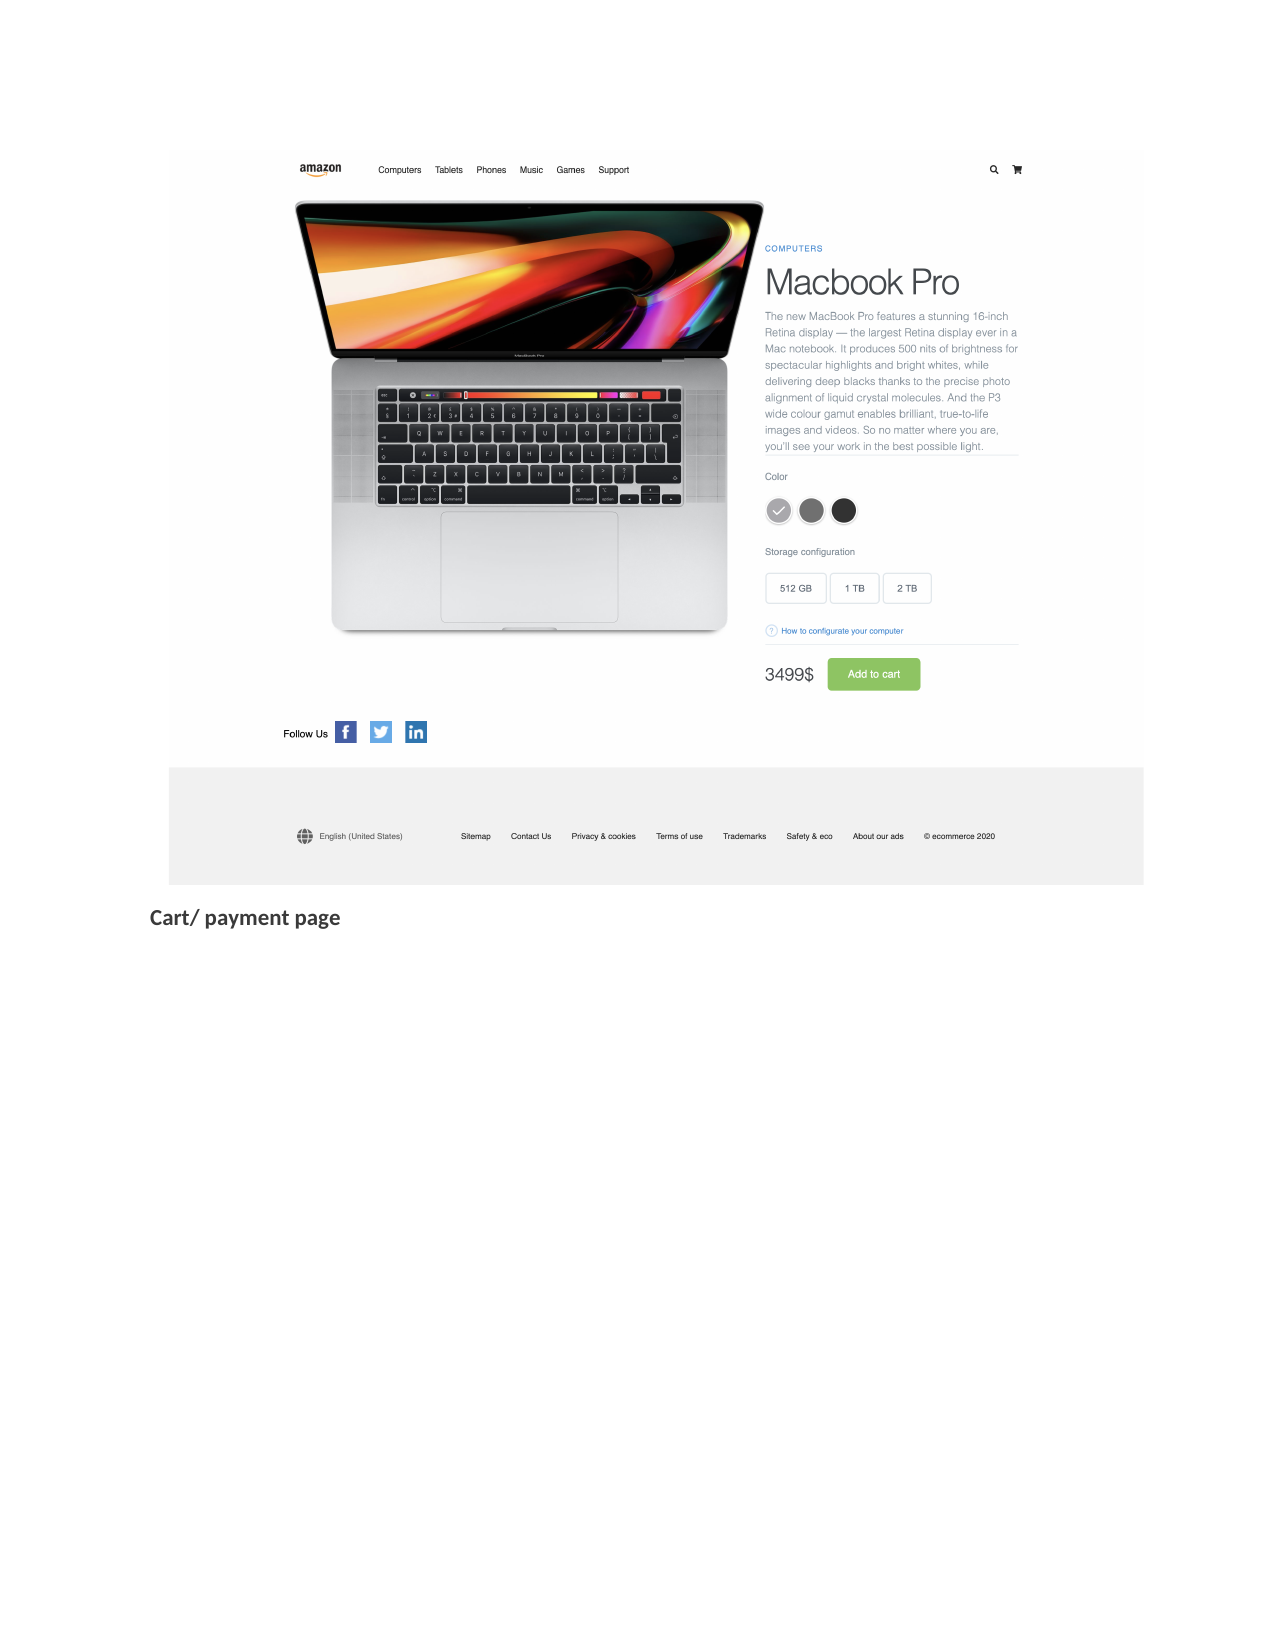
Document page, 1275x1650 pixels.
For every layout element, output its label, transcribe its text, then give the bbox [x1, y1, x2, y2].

text Cart/ payment page [150, 903, 1125, 931]
